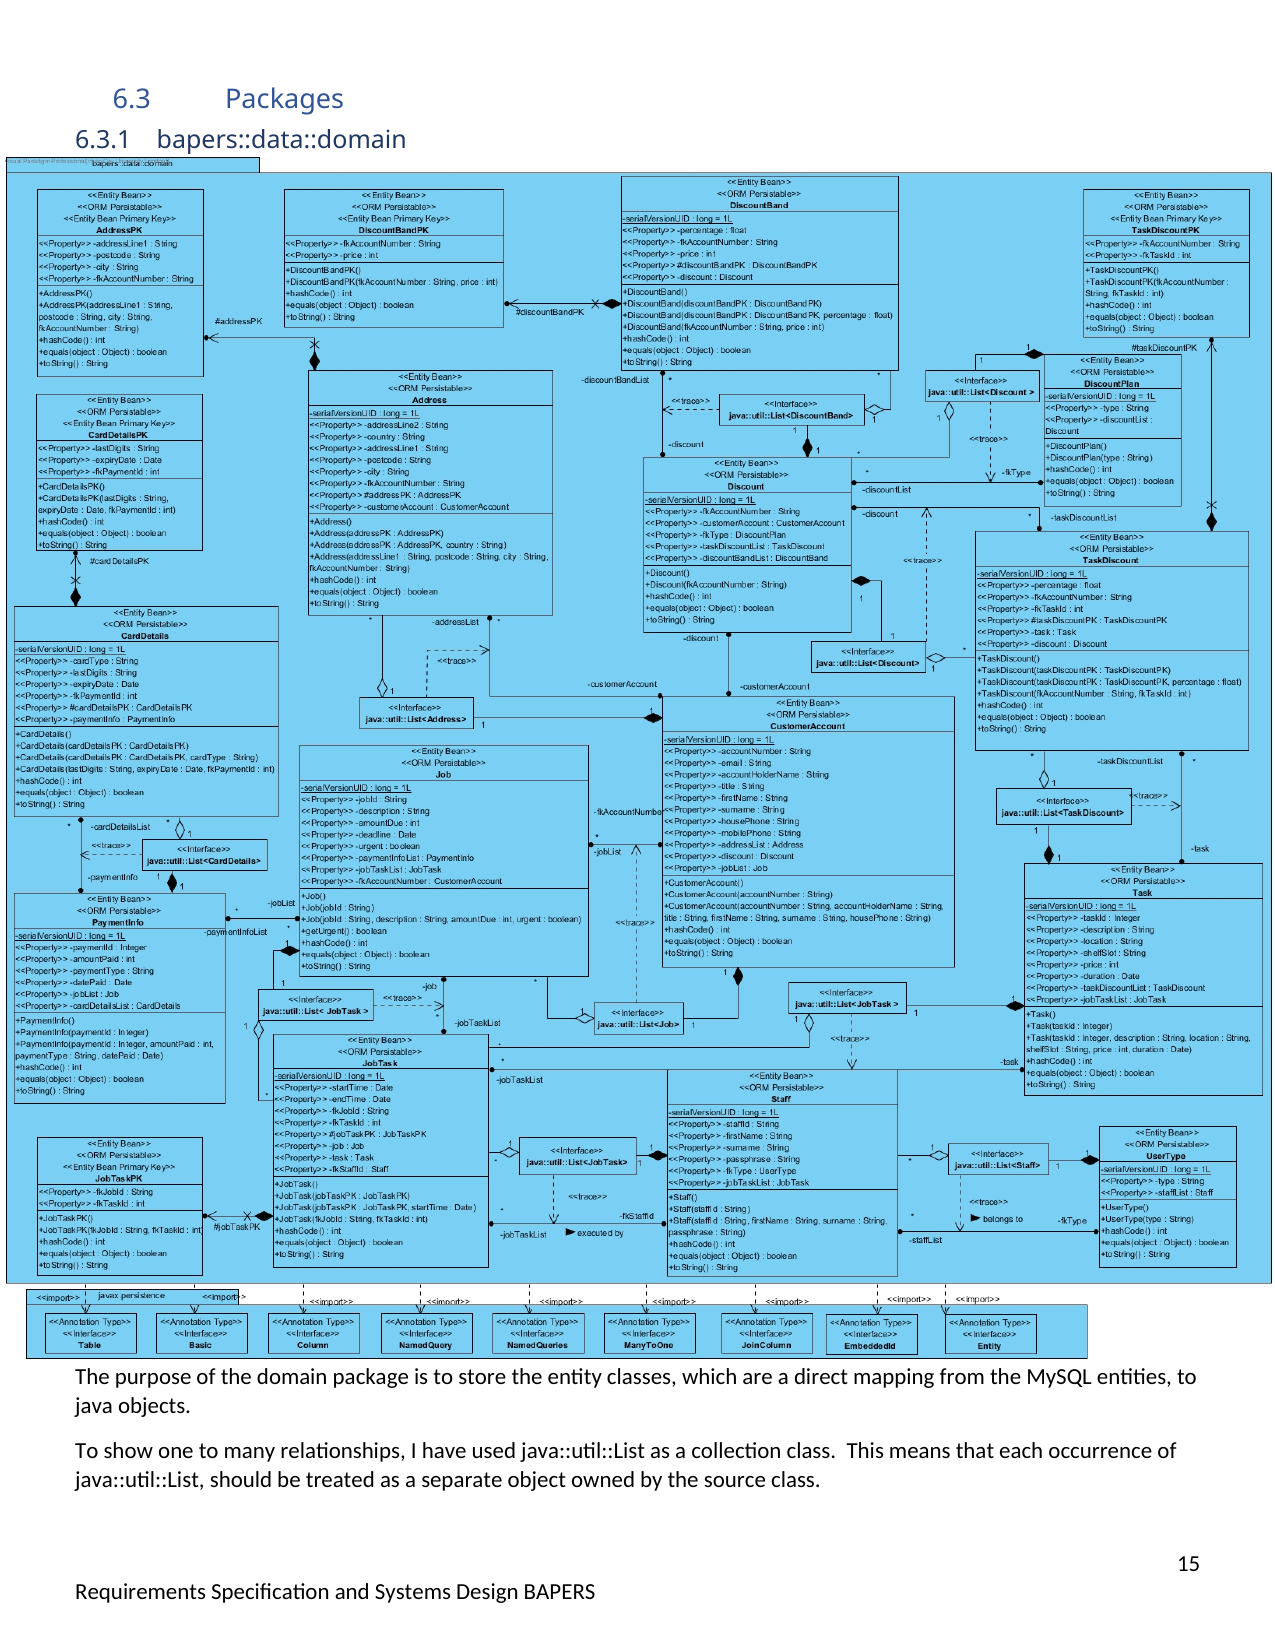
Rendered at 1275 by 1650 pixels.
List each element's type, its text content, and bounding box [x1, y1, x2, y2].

subtitle bapers::data::domain [75, 121, 1200, 155]
text The purpose of the domain package is to store the entity classes, which are a direct mapping from the MySQL entities, to java objects. [75, 1361, 1200, 1419]
subtitle Packages [112, 79, 1200, 116]
picture [4, 155, 1275, 1361]
text To show one to many relationships, I have used java::util::List as a collection class. This means that each occurrence of java::util::List, should be treated as a separate object owned by the source class. [75, 1436, 1200, 1493]
